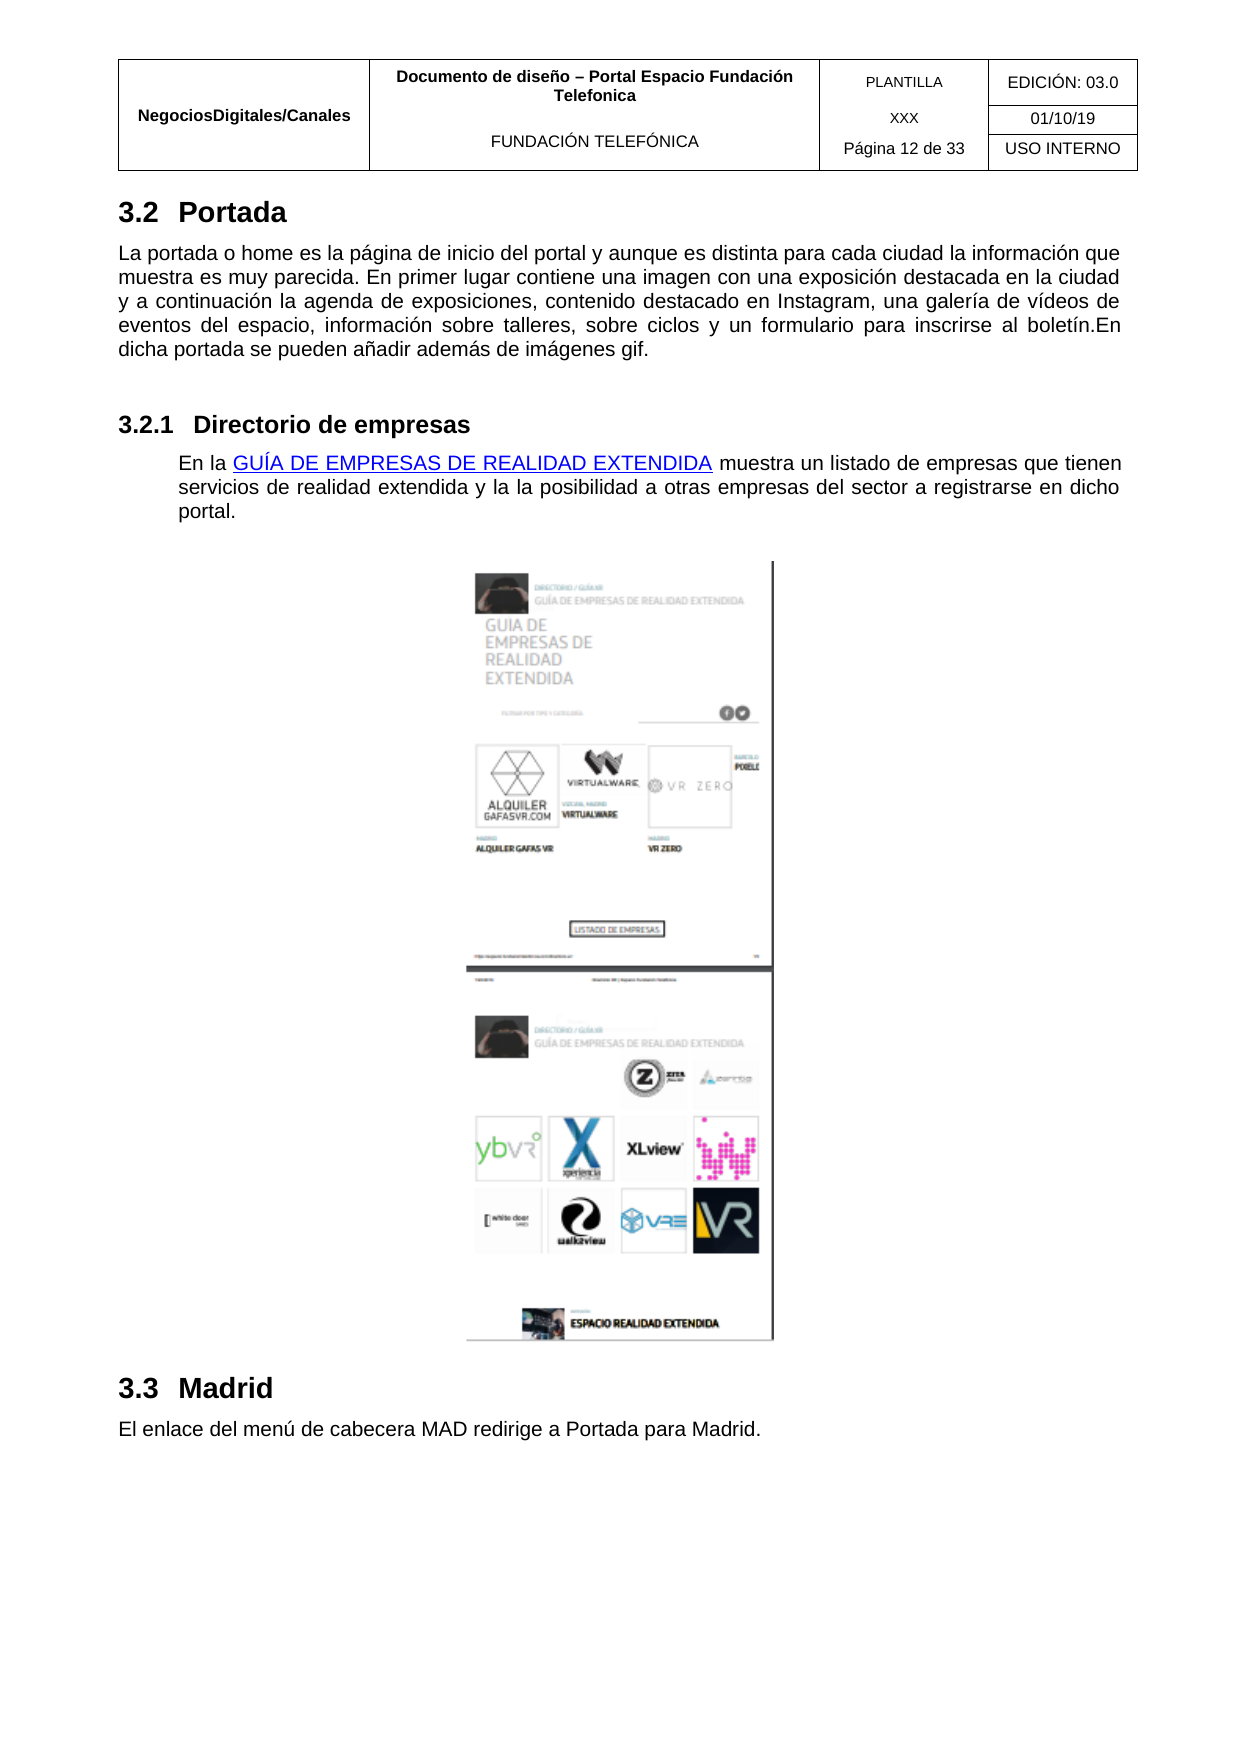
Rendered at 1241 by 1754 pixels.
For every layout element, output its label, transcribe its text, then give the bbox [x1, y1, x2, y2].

subtitle Portada [118, 195, 1122, 229]
picture [466, 561, 774, 1346]
subtitle Directorio de empresas [118, 410, 1122, 439]
text El enlace del menú de cabecera MAD redirige a Portada para Madrid. [118, 1417, 1122, 1441]
text La portada o home es la página de inicio del portal y aunque es distinta para cada ciudad la información que muestra es muy parecida. En primer lugar contiene una imagen con una exposición destacada en la ciudad y a continuación la agenda de exposiciones, contenido destacado en Instagram, una galería de vídeos de eventos del espacio, información sobre talleres, sobre ciclos y un formulario para inscrirse al boletín.En dicha portada se pueden añadir además de imágenes gif. [118, 241, 1122, 361]
text En la GUÍA DE EMPRESAS DE REALIDAD EXTENDIDA muestra un listado de empresas que tienen servicios de realidad extendida y la la posibilidad a otras empresas del sector a registrarse en dicho portal. [178, 451, 1122, 523]
